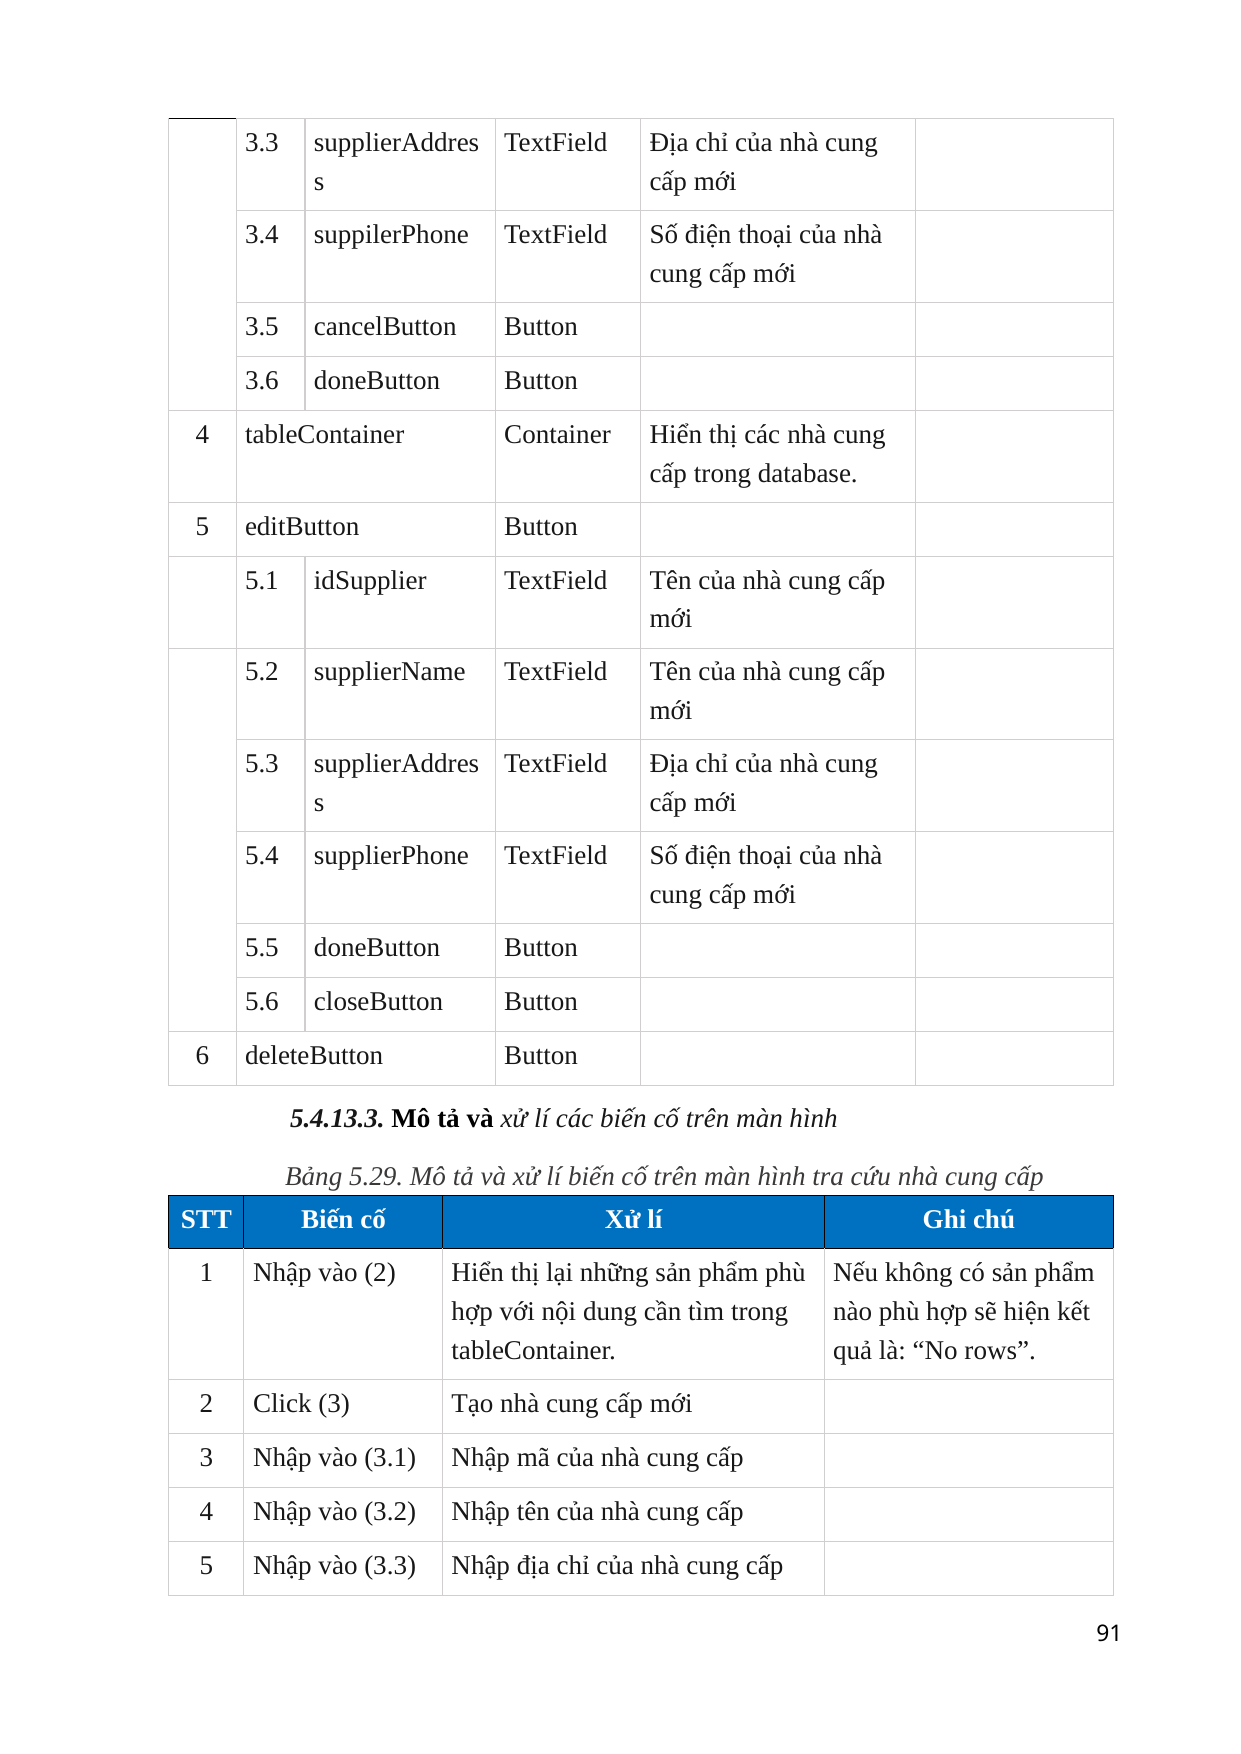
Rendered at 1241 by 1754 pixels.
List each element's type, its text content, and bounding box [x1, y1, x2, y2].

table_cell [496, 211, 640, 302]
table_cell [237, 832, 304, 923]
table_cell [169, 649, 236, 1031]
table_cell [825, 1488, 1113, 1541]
text Mô tả và xử lí các biến cố trên màn hình [290, 1103, 1122, 1134]
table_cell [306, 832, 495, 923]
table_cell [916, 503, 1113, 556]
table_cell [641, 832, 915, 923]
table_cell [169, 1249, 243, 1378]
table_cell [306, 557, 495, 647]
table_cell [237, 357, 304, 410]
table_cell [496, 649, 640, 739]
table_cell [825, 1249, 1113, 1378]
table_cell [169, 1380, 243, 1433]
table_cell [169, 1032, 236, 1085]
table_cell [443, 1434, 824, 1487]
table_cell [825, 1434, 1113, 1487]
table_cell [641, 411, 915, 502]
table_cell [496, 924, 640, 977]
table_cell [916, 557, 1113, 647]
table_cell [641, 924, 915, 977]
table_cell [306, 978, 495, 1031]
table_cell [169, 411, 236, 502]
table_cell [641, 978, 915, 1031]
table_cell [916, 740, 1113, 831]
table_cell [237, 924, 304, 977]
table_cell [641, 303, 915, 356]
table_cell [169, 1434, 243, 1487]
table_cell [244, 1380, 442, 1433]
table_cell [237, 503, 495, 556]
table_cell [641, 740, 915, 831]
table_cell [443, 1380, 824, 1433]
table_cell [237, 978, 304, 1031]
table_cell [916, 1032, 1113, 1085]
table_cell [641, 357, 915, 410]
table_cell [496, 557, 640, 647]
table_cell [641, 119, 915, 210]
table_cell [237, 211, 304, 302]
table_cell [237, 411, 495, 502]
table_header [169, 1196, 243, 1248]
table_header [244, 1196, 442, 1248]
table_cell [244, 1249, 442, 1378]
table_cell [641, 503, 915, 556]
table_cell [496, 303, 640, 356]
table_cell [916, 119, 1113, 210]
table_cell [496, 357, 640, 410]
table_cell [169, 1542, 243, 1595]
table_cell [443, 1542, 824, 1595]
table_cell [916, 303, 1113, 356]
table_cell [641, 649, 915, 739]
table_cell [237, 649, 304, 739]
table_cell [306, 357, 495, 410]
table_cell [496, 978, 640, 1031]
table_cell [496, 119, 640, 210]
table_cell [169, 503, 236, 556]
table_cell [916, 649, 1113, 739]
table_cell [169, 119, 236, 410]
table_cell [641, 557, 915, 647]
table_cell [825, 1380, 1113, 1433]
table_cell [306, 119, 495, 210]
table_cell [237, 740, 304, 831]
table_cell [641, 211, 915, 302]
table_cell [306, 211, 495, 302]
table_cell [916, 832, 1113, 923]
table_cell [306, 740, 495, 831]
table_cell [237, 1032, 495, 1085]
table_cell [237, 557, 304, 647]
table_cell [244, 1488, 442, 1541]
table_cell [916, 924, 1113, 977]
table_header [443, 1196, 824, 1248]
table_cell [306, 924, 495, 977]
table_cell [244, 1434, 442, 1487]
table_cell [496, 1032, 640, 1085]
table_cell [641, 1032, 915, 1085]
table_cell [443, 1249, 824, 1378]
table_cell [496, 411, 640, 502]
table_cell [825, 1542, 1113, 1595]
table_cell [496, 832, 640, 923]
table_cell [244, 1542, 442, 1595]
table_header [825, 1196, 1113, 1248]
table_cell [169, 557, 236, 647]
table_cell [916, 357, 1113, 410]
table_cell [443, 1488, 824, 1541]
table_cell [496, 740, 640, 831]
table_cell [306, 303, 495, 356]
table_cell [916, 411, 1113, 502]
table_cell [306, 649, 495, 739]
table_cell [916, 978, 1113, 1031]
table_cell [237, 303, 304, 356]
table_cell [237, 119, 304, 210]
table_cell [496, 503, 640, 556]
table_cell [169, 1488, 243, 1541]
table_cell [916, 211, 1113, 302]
